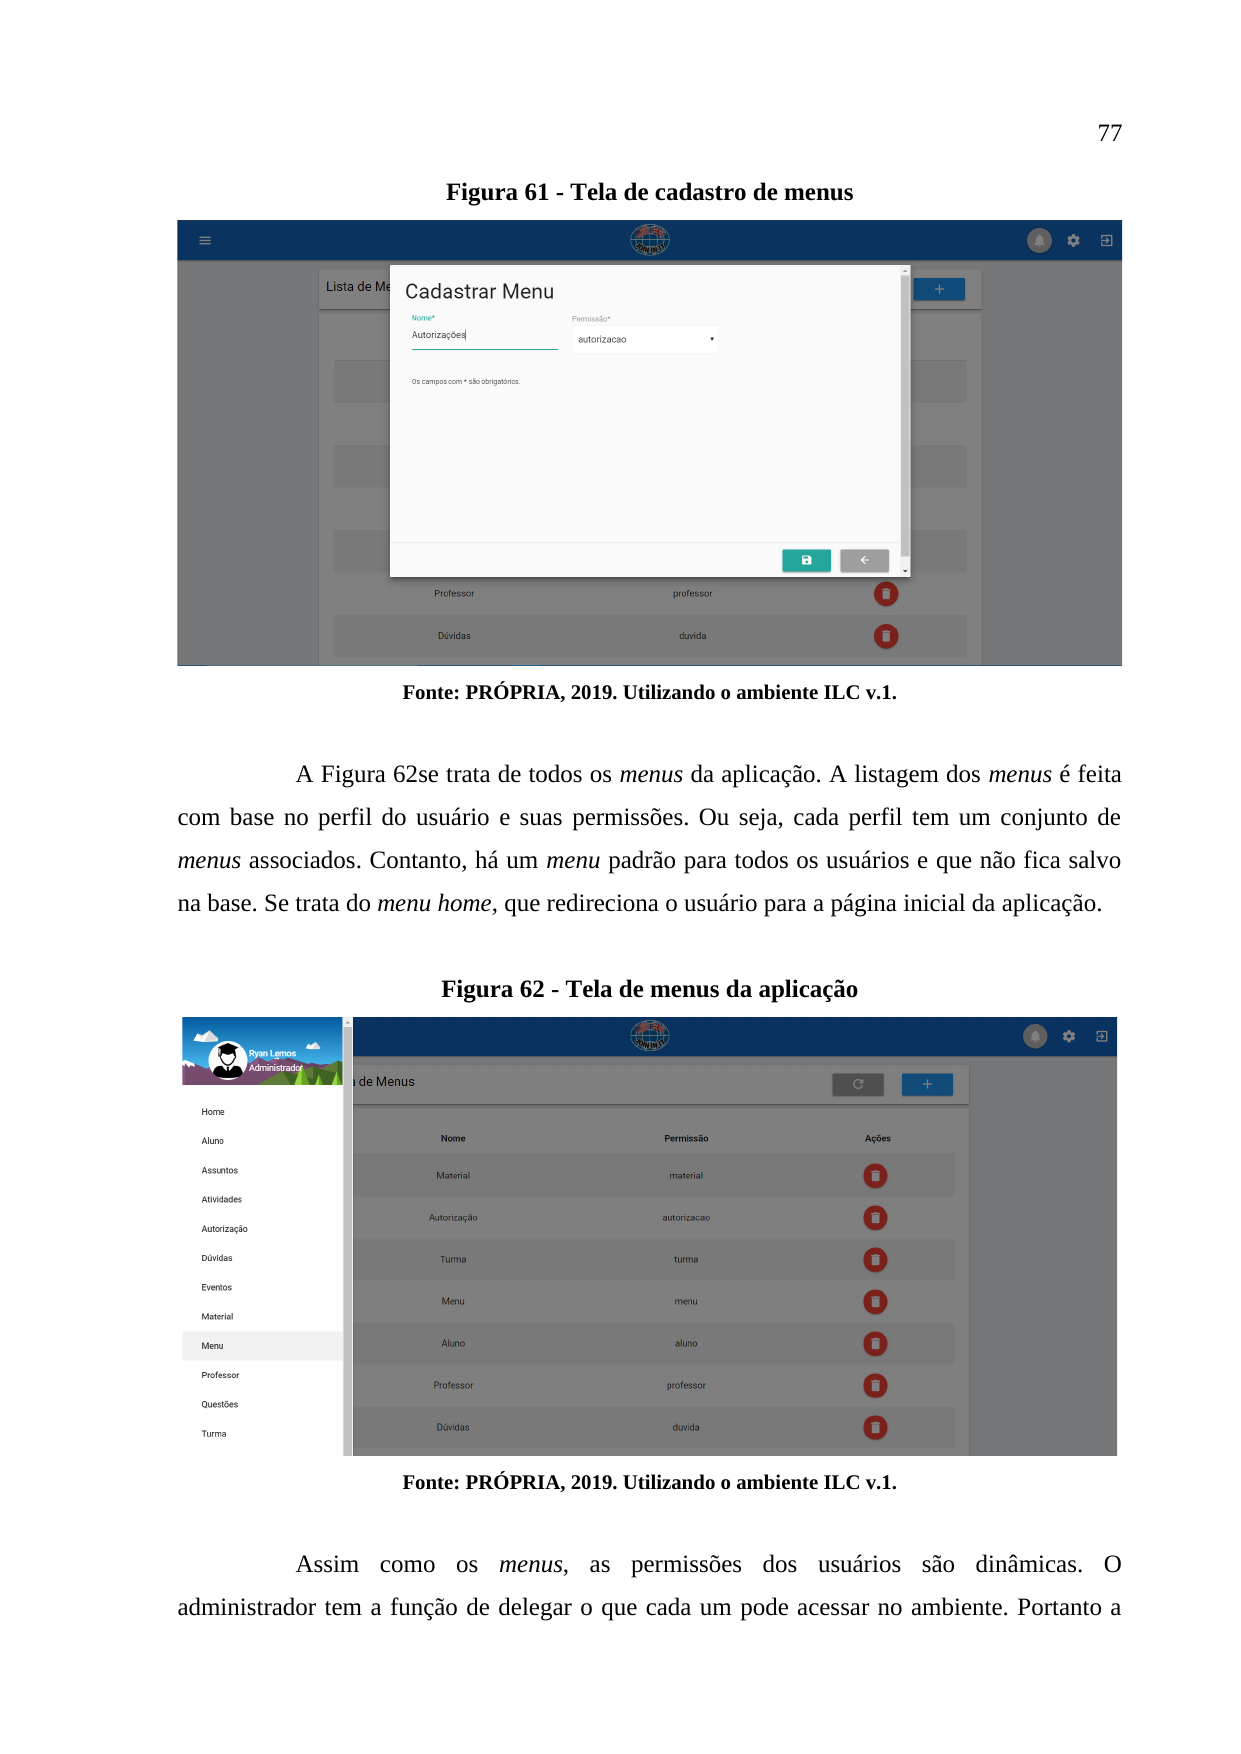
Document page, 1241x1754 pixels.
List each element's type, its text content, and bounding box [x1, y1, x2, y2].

picture [177, 220, 1123, 666]
picture [182, 1017, 1118, 1456]
text Fonte: PRÓPRIA, 2019. Utilizando o ambiente ILC v.1. [177, 1470, 1122, 1494]
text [177, 1549, 1122, 1621]
text A Figura 62se trata de todos os menus da aplicação. A listagem dos menus é feita com base no perfil do usuário e suas permissões. Ou seja, cada perfil tem um conjunto de menus associados. Contanto, há um menu padrão para todos os usuários e que não fica salvo na base. Se trata do menu home, que redireciona o usuário para a página inicial da aplicação. [177, 759, 1122, 917]
text Fonte: PRÓPRIA, 2019. Utilizando o ambiente ILC v.1. [177, 679, 1122, 704]
